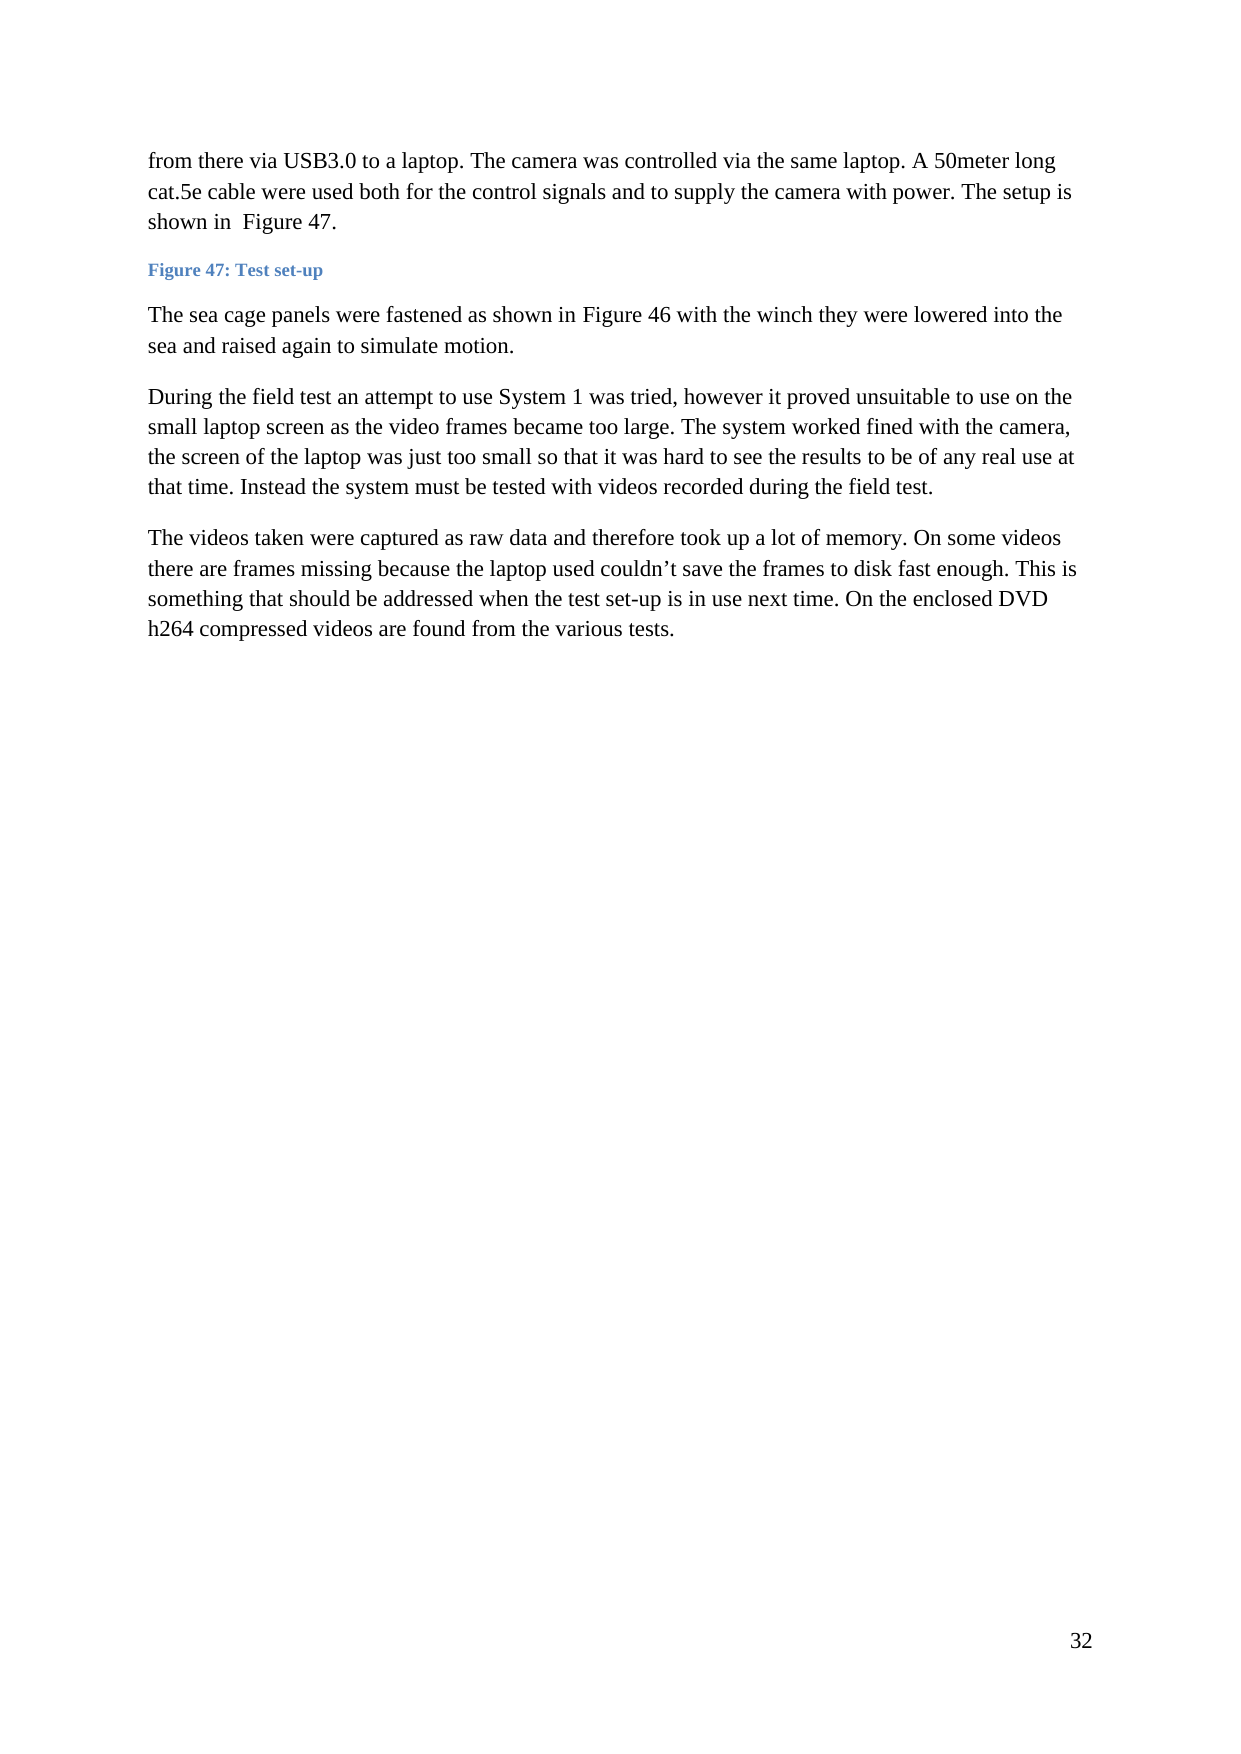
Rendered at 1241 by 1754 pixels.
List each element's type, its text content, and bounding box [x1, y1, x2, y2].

text During the field test an attempt to use System 1 was tried, however it proved unsuitable to use on the small laptop screen as the video frames became too large. The system worked fined with the camera, the screen of the laptop was just too small so that it was hard to see the results to be of any real use at that time. Instead the system must be tested with videos recorded during the field test. [148, 383, 1093, 500]
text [148, 148, 1093, 234]
text The sea cage panels were fastened as shown in Figure 46 with the winch they were lowered into the sea and raised again to simulate motion. [148, 301, 1093, 358]
text Figure 47: Test set-up [148, 259, 1093, 281]
text The videos taken were captured as raw data and therefore took up a lot of memory. On some videos there are frames missing because the laptop used couldn’t save the frames to disk fast enough. This is something that should be addressed when the test set-up is in use next time. On the enclosed DVD h264 compressed videos are found from the various tests. [148, 524, 1093, 641]
